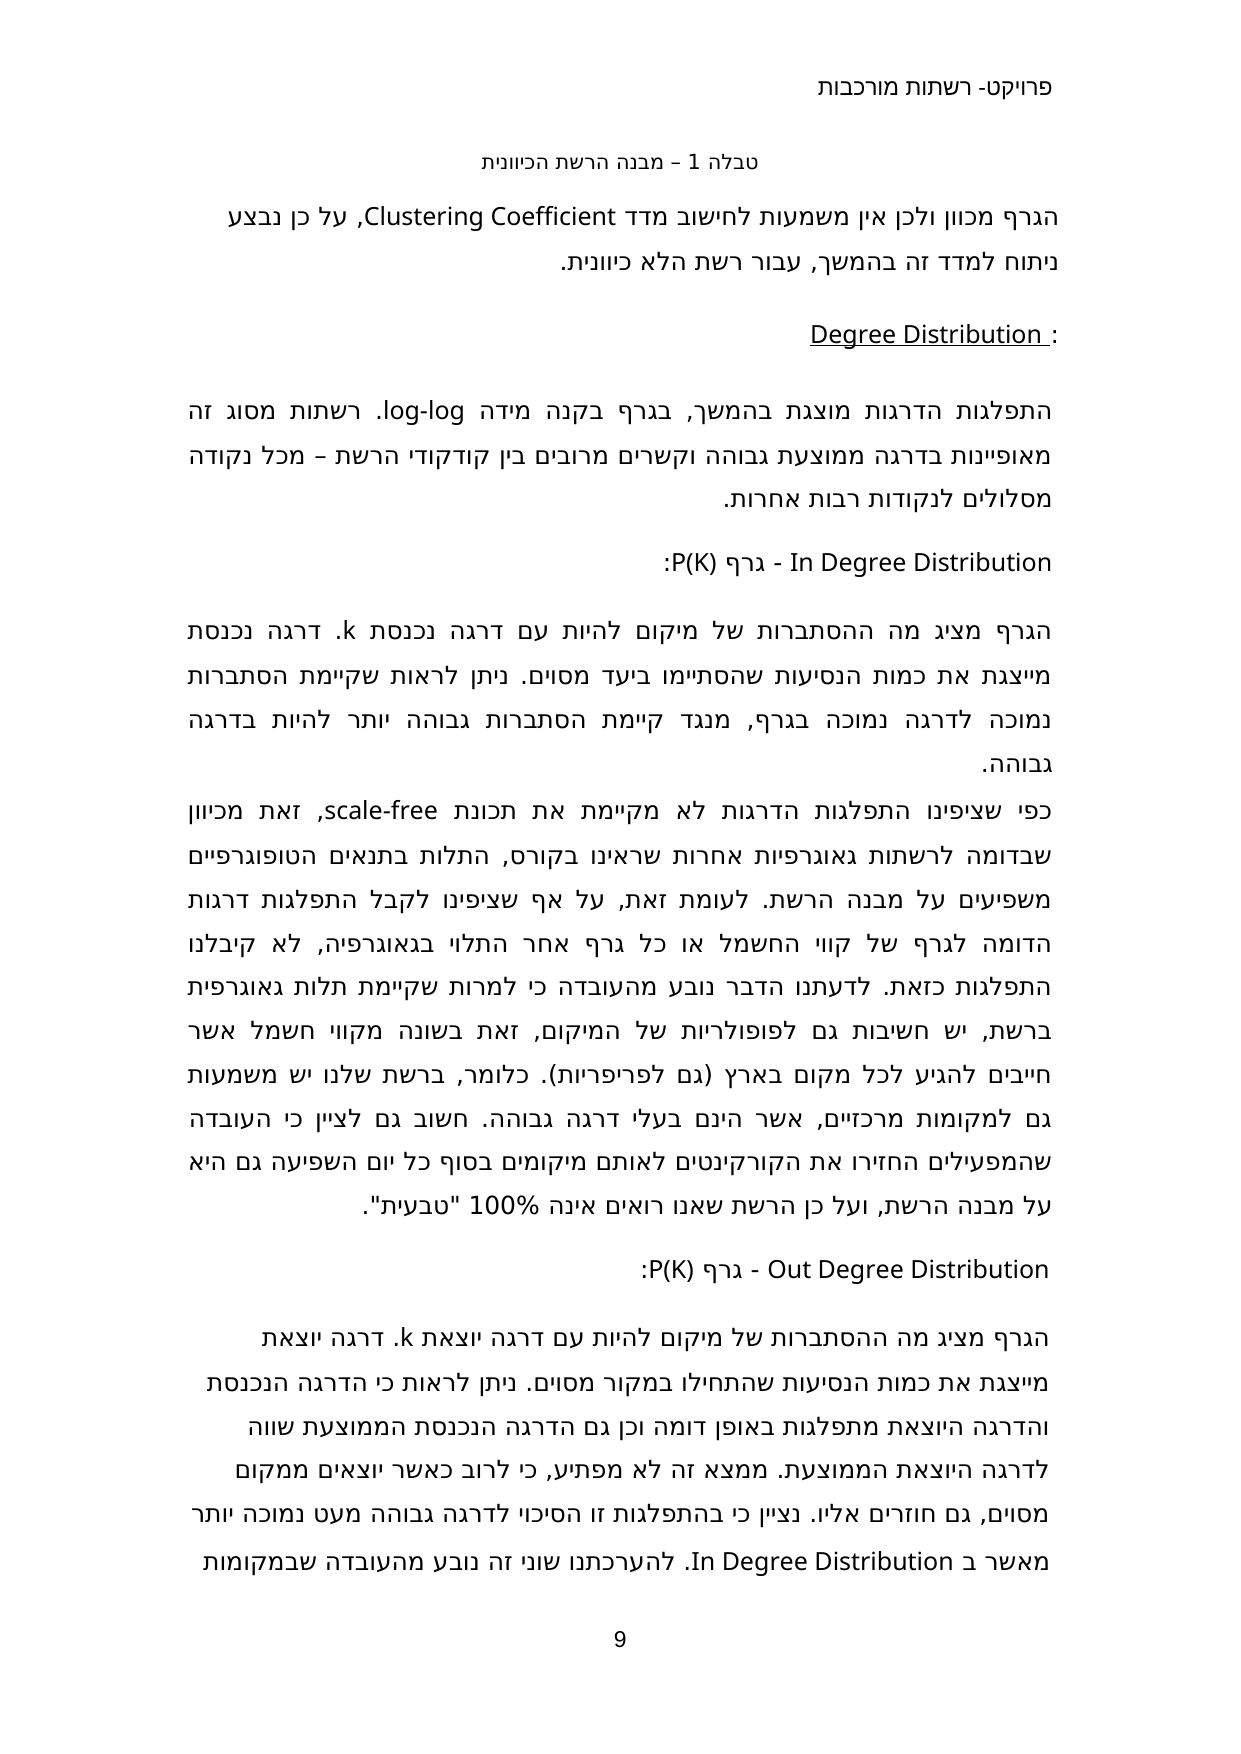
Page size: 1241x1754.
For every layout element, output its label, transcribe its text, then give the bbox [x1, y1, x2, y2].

text התפלגות הדרגות מוצגת בהמשך, בגרף בקנה מידה log-log. רשתות מסוג זה מאופיינות בדרגה ממוצעת גבוהה וקשרים מרובים בין קודקודי הרשת – מכל נקודה מסלולים לנקודות רבות אחרות. [187, 392, 1053, 514]
text הגרף מציג מה ההסתברות של מיקום להיות עם דרגה נכנסת k. דרגה נכנסת מייצגת את כמות הנסיעות שהסתיימו ביעד מסוים. ניתן לראות שקיימת הסתברות נמוכה לדרגה נמוכה בגרף, מנגד קיימת הסתברות גבוהה יותר להיות בדרגה גבוהה. [187, 613, 1053, 778]
text In Degree Distribution - גרף P(K): [187, 545, 1053, 579]
text טבלה 1 – מבנה הרשת הכיוונית [187, 150, 1053, 174]
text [187, 1319, 1050, 1577]
text : Degree Distribution [187, 316, 1059, 350]
text הגרף מכוון ולכן אין משמעות לחישוב מדד Clustering Coefficient, על כן נבצע ניתוח למדד זה בהמשך, עבור רשת הלא כיוונית. [187, 199, 1059, 277]
text כפי שציפינו התפלגות הדרגות לא מקיימת את תכונת scale-free, זאת מכיוון שבדומה לרשתות גאוגרפיות אחרות שראינו בקורס, התלות בתנאים הטופוגרפיים משפיעים על מבנה הרשת. לעומת זאת, על אף שציפינו לקבל התפלגות דרגות הדומה לגרף של קווי החשמל או כל גרף אחר התלוי בגאוגרפיה, לא קיבלנו התפלגות כזאת. לדעתנו הדבר נובע מהעובדה כי למרות שקיימת תלות גאוגרפית ברשת, יש חשיבות גם לפופולריות של המיקום, זאת בשונה מקווי חשמל אשר חייבים להגיע לכל מקום בארץ (גם לפריפריות). כלומר, ברשת שלנו יש משמעות גם למקומות מרכזיים, אשר הינם בעלי דרגה גבוהה. חשוב גם לציין כי העובדה שהמפעילים החזירו את הקורקינטים לאותם מיקומים בסוף כל יום השפיעה גם היא על מבנה הרשת, ועל כן הרשת שאנו רואים אינה 100% "טבעית". [187, 793, 1053, 1221]
text Out Degree Distribution - גרף P(K): [187, 1252, 1050, 1286]
